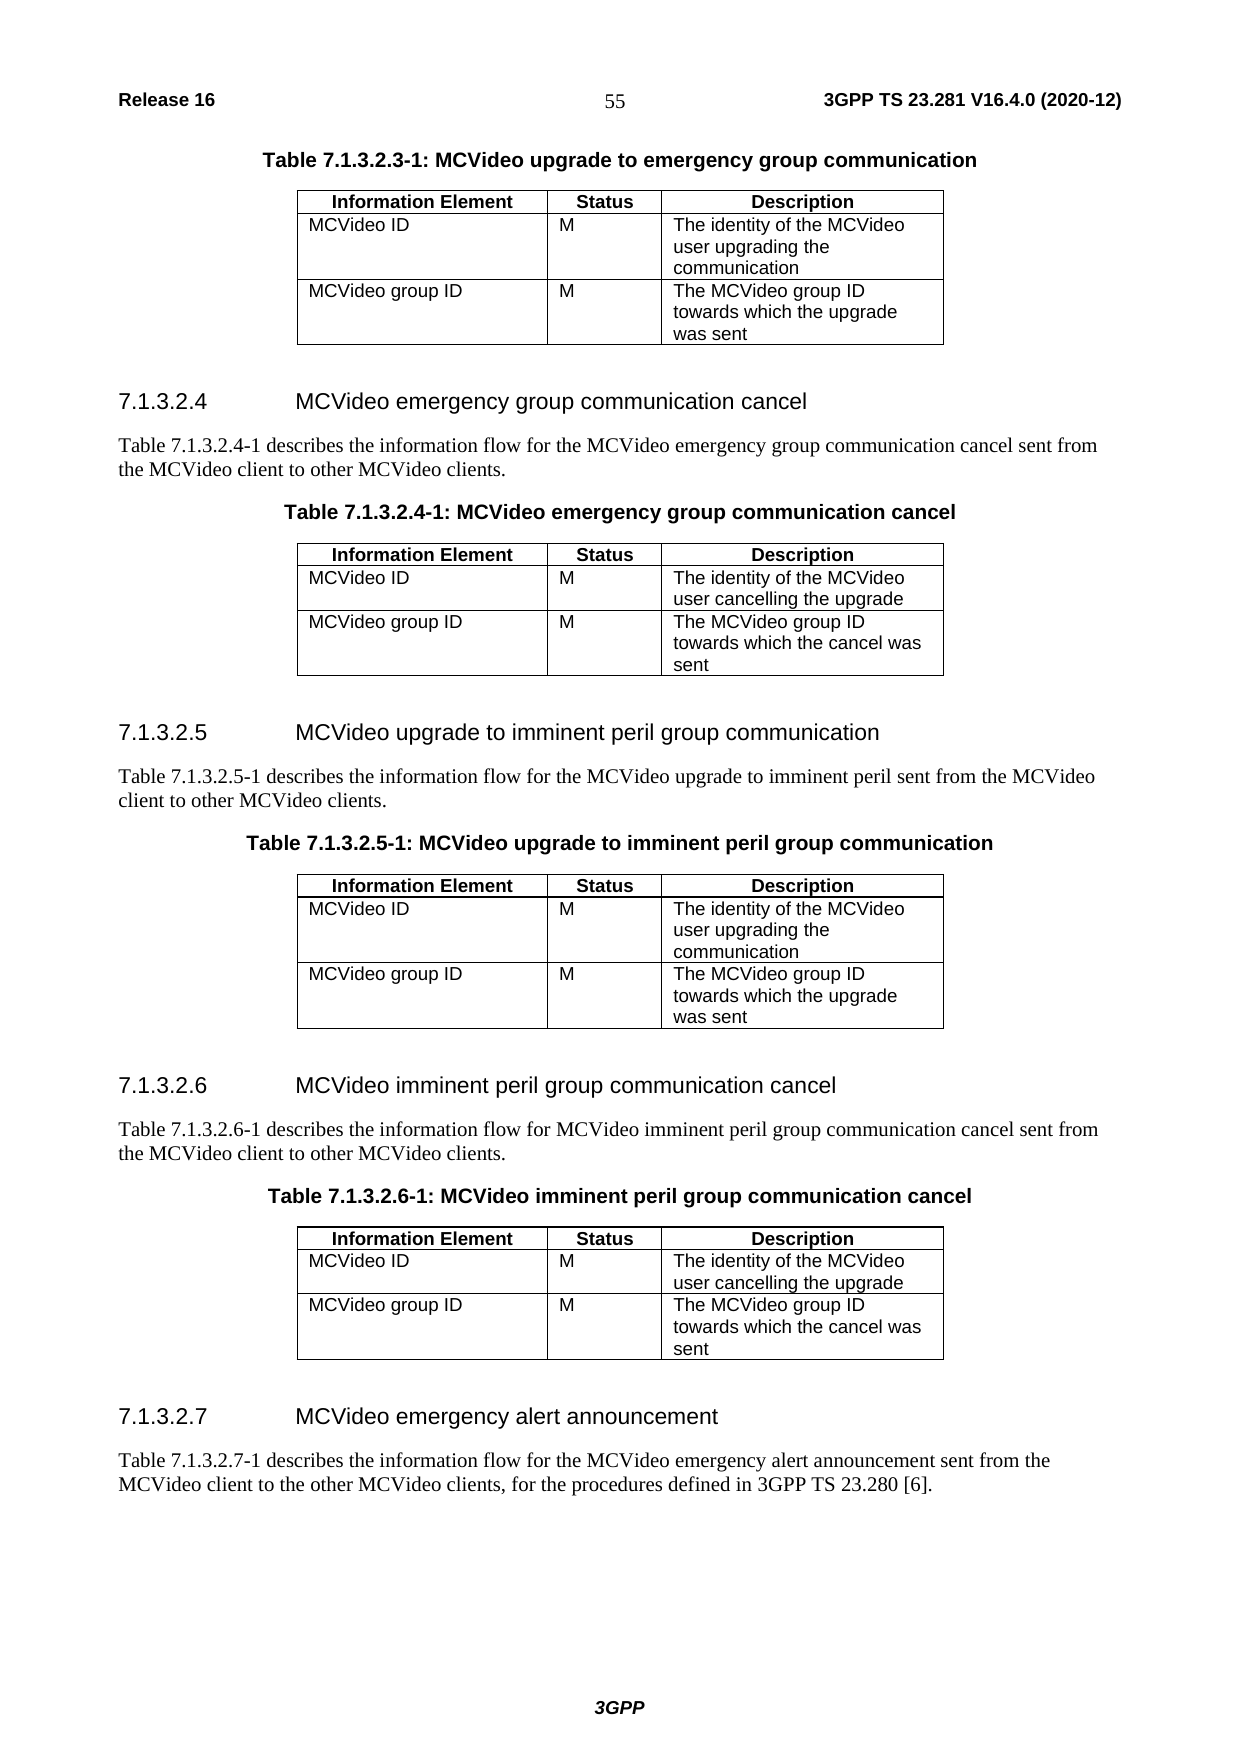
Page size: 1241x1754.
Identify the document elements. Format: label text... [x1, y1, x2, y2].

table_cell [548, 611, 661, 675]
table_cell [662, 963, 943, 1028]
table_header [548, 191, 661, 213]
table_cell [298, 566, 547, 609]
subtitle 7.1.3.2.6 MCVideo imminent peril group communication cancel [118, 1072, 1122, 1098]
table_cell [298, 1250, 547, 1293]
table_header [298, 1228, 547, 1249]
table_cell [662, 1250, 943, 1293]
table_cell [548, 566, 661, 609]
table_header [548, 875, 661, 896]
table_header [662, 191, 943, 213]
subtitle 7.1.3.2.5 MCVideo upgrade to imminent peril group communication [118, 719, 1122, 746]
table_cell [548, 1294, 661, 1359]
text Table 7.1.3.2.7-1 describes the information flow for the MCVideo emergency alert announcement sent from the MCVideo client to the other MCVideo clients, for the procedures defined in 3GPP TS 23.280 [6]. [118, 1448, 1122, 1496]
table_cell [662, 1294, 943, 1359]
text Table 7.1.3.2.5-1 describes the information flow for the MCVideo upgrade to imminent peril sent from the MCVideo client to other MCVideo clients. [118, 764, 1122, 812]
text Table 7.1.3.2.5-1: MCVideo upgrade to imminent peril group communication [118, 831, 1122, 855]
text Table 7.1.3.2.4-1 describes the information flow for the MCVideo emergency group communication cancel sent from the MCVideo client to other MCVideo clients. [118, 433, 1122, 481]
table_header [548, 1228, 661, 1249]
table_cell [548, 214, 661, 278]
subtitle 7.1.3.2.7 MCVideo emergency alert announcement [118, 1403, 1122, 1429]
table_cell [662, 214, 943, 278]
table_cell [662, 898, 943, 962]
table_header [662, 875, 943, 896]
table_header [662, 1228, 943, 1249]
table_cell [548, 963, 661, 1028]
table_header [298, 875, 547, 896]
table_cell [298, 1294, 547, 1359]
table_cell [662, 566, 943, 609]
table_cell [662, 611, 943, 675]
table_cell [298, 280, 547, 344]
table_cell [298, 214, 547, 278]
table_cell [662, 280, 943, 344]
text Table 7.1.3.2.4-1: MCVideo emergency group communication cancel [118, 500, 1122, 524]
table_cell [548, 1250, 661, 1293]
text Table 7.1.3.2.3-1: MCVideo upgrade to emergency group communication [118, 147, 1122, 171]
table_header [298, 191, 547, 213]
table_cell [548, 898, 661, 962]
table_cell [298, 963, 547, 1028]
text Table 7.1.3.2.6-1: MCVideo imminent peril group communication cancel [118, 1184, 1122, 1208]
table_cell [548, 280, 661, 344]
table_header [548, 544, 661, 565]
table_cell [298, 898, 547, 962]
text Table 7.1.3.2.6-1 describes the information flow for MCVideo imminent peril group communication cancel sent from the MCVideo client to other MCVideo clients. [118, 1117, 1122, 1165]
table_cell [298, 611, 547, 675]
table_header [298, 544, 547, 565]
subtitle 7.1.3.2.4 MCVideo emergency group communication cancel [118, 388, 1122, 414]
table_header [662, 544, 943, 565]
